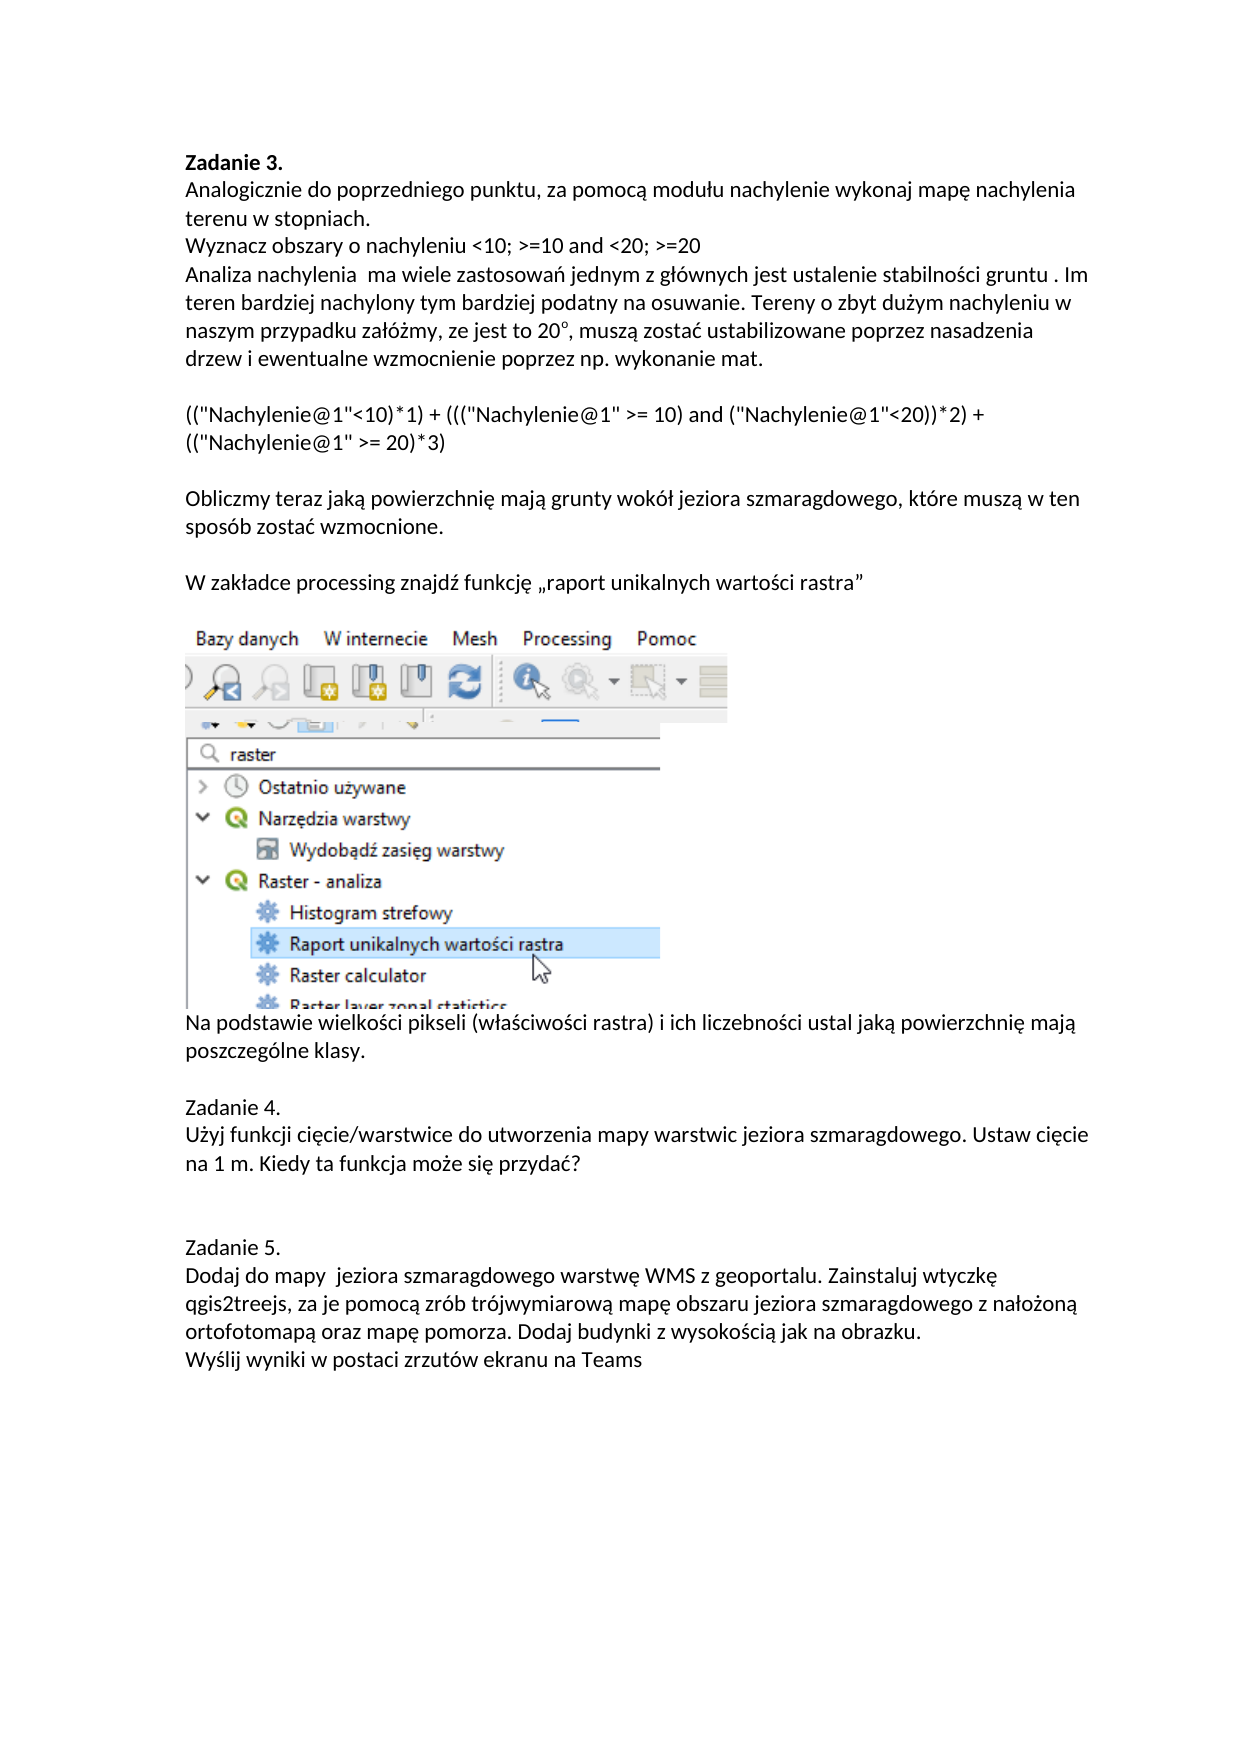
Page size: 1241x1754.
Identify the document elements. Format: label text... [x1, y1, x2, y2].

text Analogicznie do poprzedniego punktu, za pomocą modułu nachylenie wykonaj mapę nachylenia terenu w stopniach. [185, 176, 1093, 232]
text Na podstawie wielkości pikseli (właściwości rastra) i ich liczebności ustal jaką powierzchnię mają poszczególne klasy. [185, 1008, 1093, 1064]
text Obliczmy teraz jaką powierzchnię mają grunty wokół jeziora szmaragdowego, które muszą w ten sposób zostać wzmocnione. [185, 484, 1093, 540]
text (("Nachylenie@1"<10)*1) + ((("Nachylenie@1" >= 10) and ("Nachylenie@1"<20))*2) + (("Nachylenie@1" >= 20)*3) [185, 400, 1093, 456]
picture [185, 596, 728, 1009]
text W zakładce processing znajdź funkcję „raport unikalnych wartości rastra” [185, 568, 1093, 596]
text Zadanie 4. [185, 1093, 1093, 1121]
text Użyj funkcji cięcie/warstwice do utworzenia mapy warstwic jeziora szmaragdowego. Ustaw cięcie na 1 m. Kiedy ta funkcja może się przydać? [185, 1121, 1093, 1177]
text Zadanie 5. [185, 1233, 1093, 1261]
text Analiza nachylenia ma wiele zastosowań jednym z głównych jest ustalenie stabilności gruntu . Im teren bardziej nachylony tym bardziej podatny na osuwanie. Tereny o zbyt dużym nachyleniu w naszym przypadku załóżmy, ze jest to 20o, muszą zostać ustabilizowane poprzez nasadzenia drzew i ewentualne wzmocnienie poprzez np. wykonanie mat. [185, 260, 1093, 372]
text Dodaj do mapy jeziora szmaragdowego warstwę WMS z geoportalu. Zainstaluj wtyczkę qgis2treejs, za je pomocą zrób trójwymiarową mapę obszaru jeziora szmaragdowego z nałożoną ortofotomapą oraz mapę pomorza. Dodaj budynki z wysokością jak na obrazku. [185, 1261, 1093, 1345]
text Zadanie 3. [185, 148, 1093, 176]
text Wyznacz obszary o nachyleniu <10; >=10 and <20; >=20 [185, 232, 1093, 260]
text Wyślij wyniki w postaci zrzutów ekranu na Teams [185, 1345, 1093, 1373]
